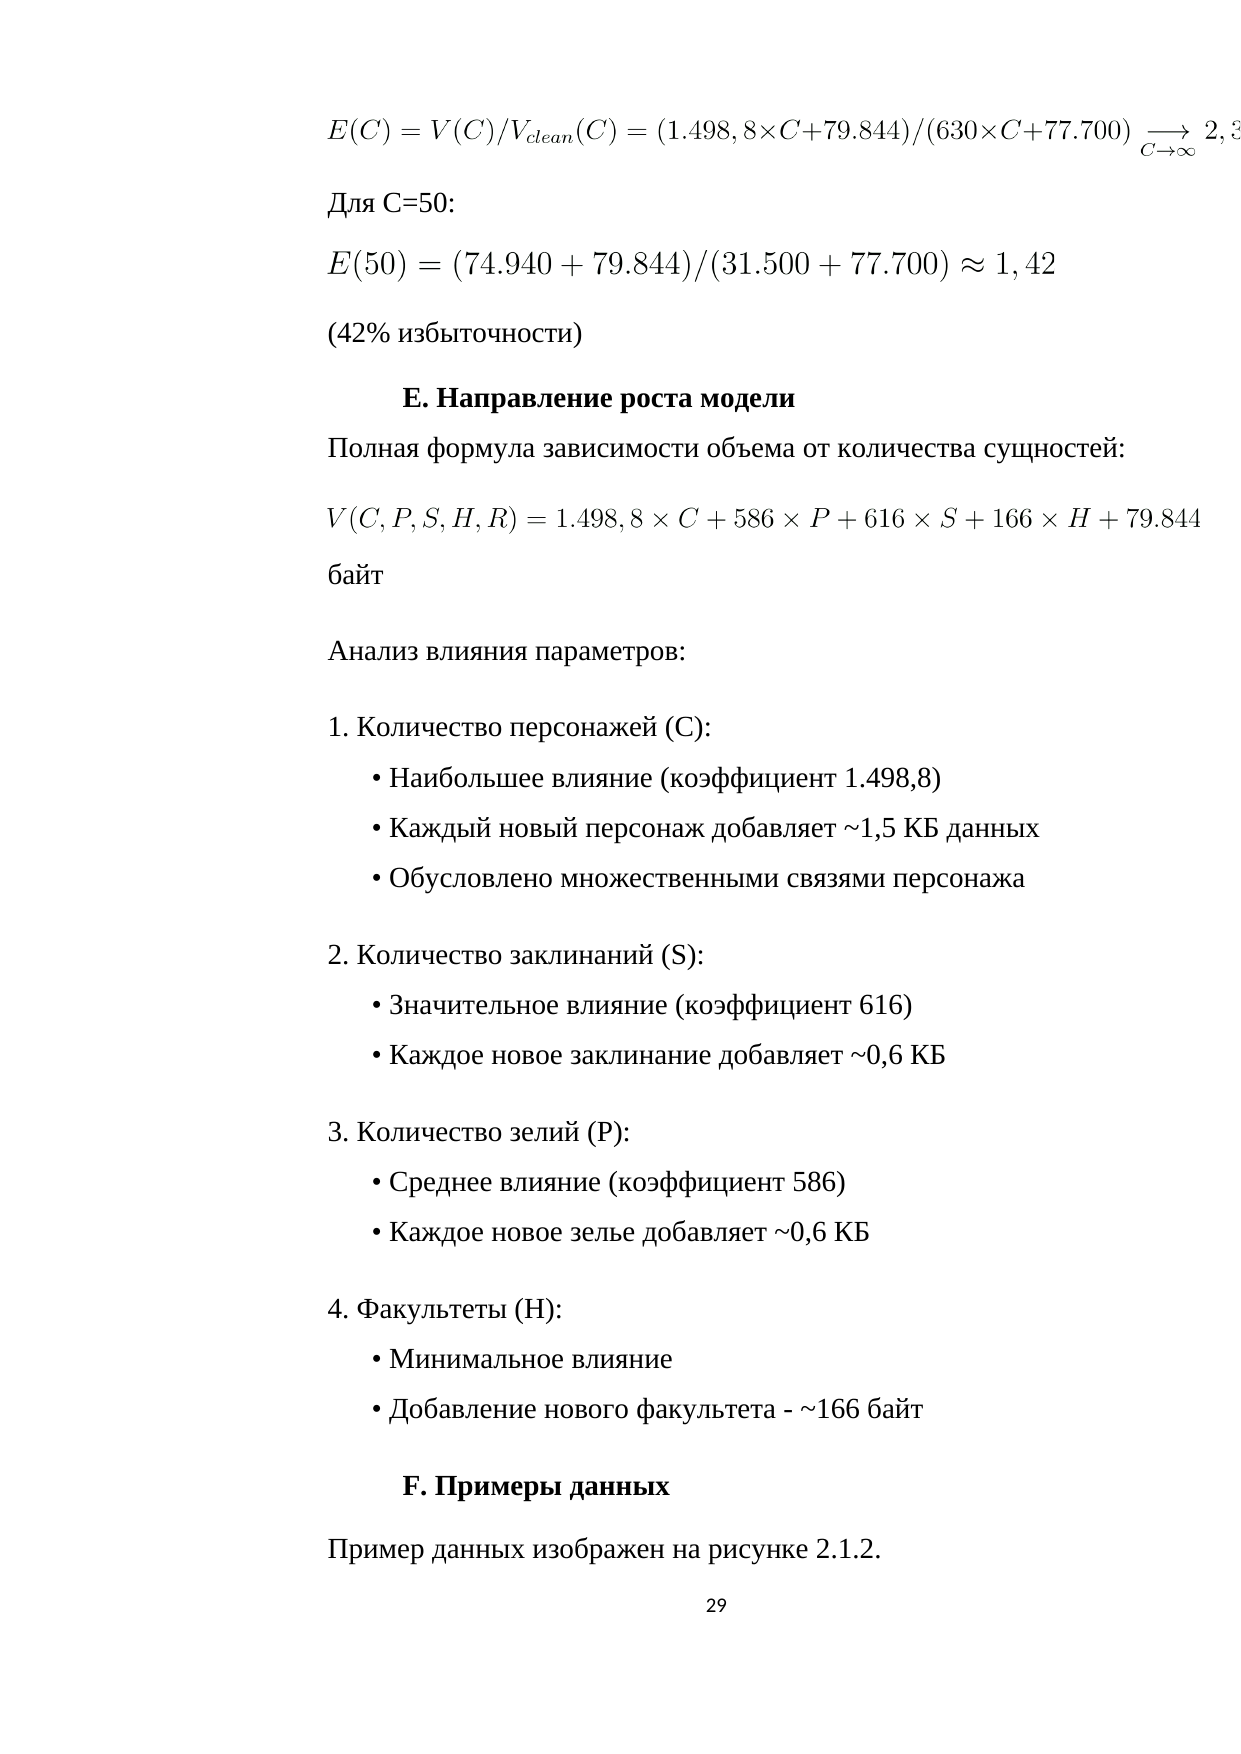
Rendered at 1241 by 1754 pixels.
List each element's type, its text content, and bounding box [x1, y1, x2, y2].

text • Минимальное влияние [371, 1341, 1181, 1374]
text байт [327, 534, 1181, 590]
text • Обусловлено множественными связями персонажа [371, 860, 1181, 894]
text • Наибольшее влияние (коэффициент 1.498,8) [371, 760, 1181, 793]
text 4. Факультеты (H): [327, 1291, 1181, 1324]
text • Каждый новый персонаж добавляет ~1,5 КБ данных [371, 810, 1181, 844]
picture [327, 250, 1055, 282]
text Полная формула зависимости объема от количества сущностей: [327, 430, 1181, 464]
text • Среднее влияние (коэффициент 586) [371, 1164, 1181, 1198]
text • Значительное влияние (коэффициент 616) [371, 987, 1181, 1021]
text F. Примеры данных [327, 1468, 1181, 1502]
picture [327, 118, 1241, 156]
text • Каждое новое зелье добавляет ~0,6 КБ [371, 1214, 1181, 1248]
text E. Направление роста модели [327, 380, 1181, 413]
text Анализ влияния параметров: [327, 633, 1181, 667]
text • Добавление нового факультета - ~166 байт [371, 1391, 1181, 1425]
text • Каждое новое заклинание добавляет ~0,6 КБ [371, 1037, 1181, 1071]
text 2. Количество заклинаний (S): [327, 937, 1181, 970]
text (42% избыточности) [327, 315, 1181, 348]
text 1. Количество персонажей (C): [327, 709, 1181, 743]
text Пример данных изображен на рисунке 2.1.2. [327, 1531, 1181, 1564]
text 3. Количество зелий (P): [327, 1114, 1181, 1147]
text Для C=50: [327, 185, 1181, 219]
picture [327, 506, 1200, 534]
